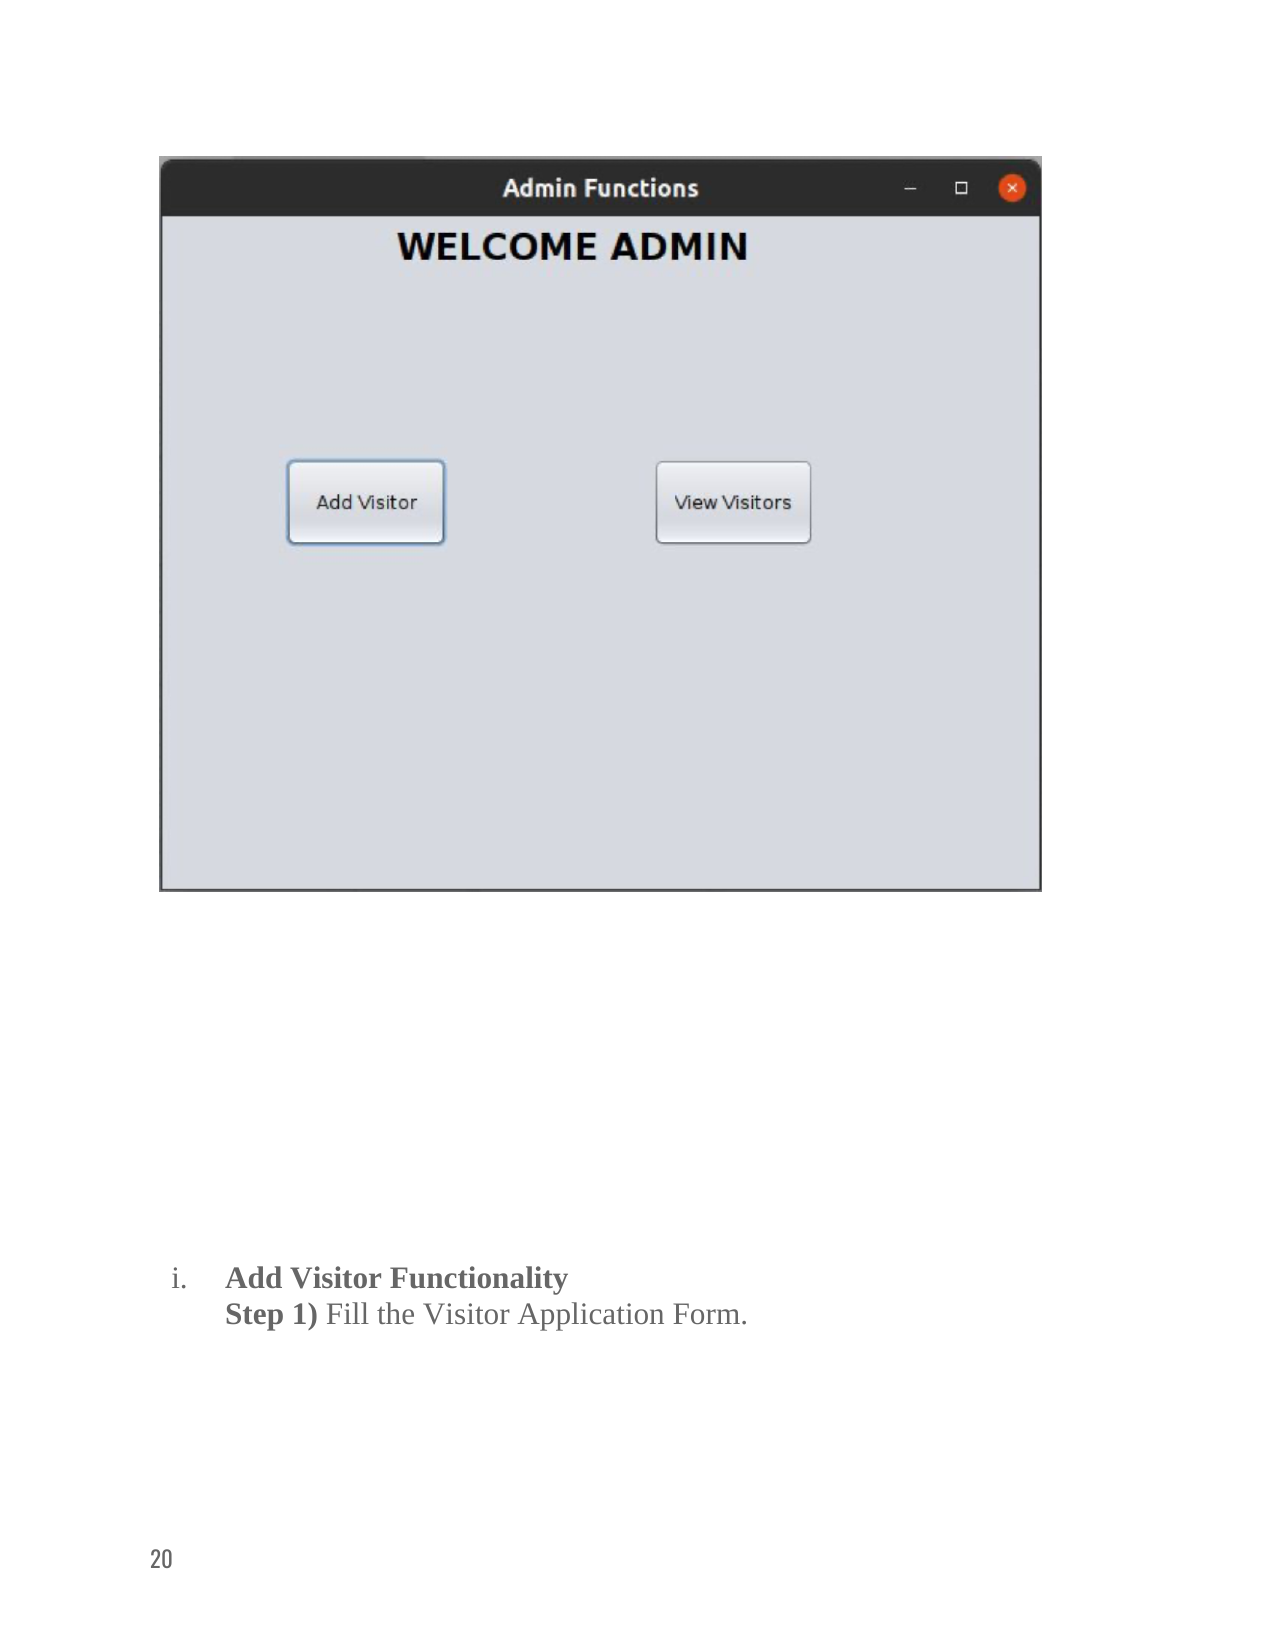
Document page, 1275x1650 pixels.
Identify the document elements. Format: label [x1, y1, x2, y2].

picture [150, 150, 1049, 901]
list [187, 1260, 1125, 1332]
text [150, 150, 1125, 1224]
